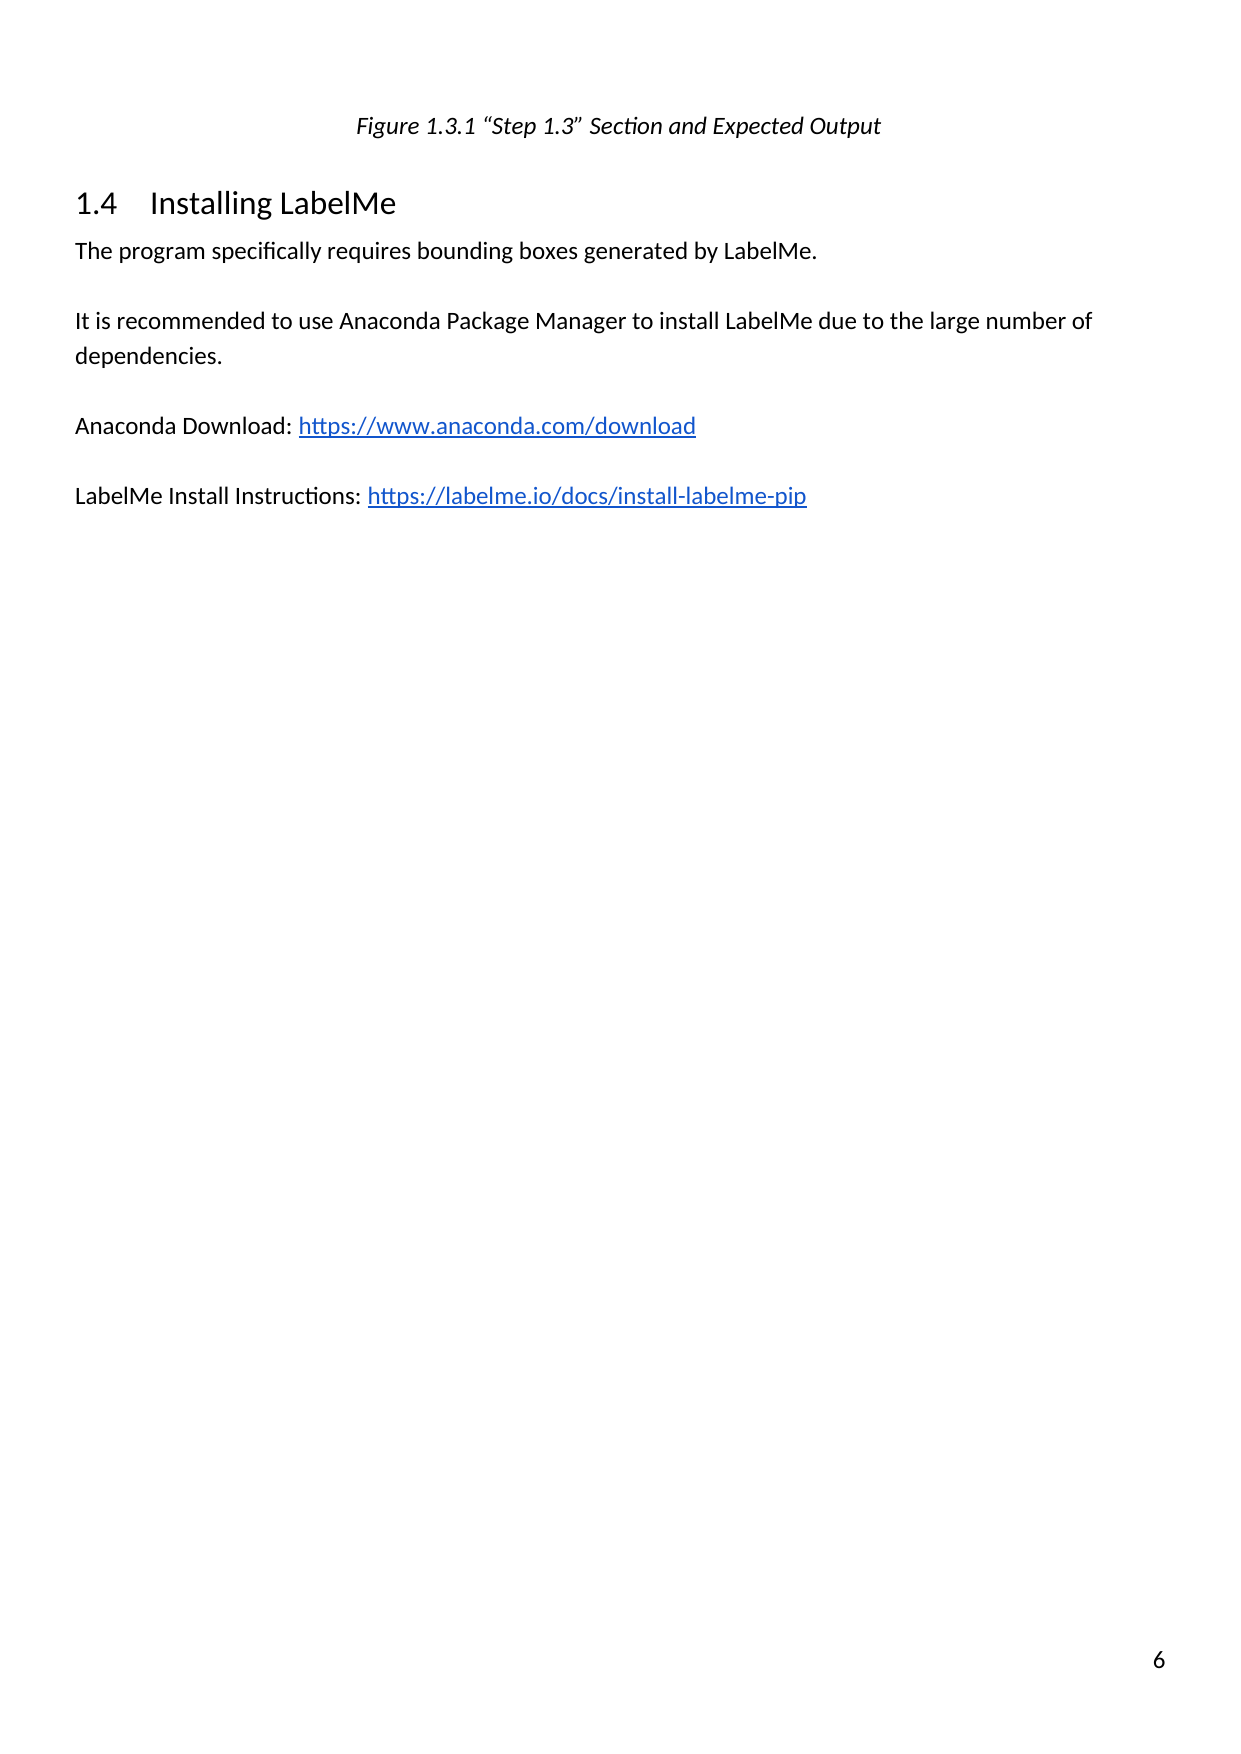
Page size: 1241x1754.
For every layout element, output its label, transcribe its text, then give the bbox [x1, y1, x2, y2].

subtitle 1.4 Installing LabelMe [75, 182, 1165, 223]
text Figure 1.3.1 “Step 1.3” Section and Expected Output [75, 110, 1165, 140]
text Anaconda Download: https://www.anaconda.com/download [75, 411, 1165, 441]
text LabelMe Install Instructions: https://labelme.io/docs/install-labelme-pip [75, 481, 1165, 511]
text The program specifically requires bounding boxes generated by LabelMe. [75, 236, 1165, 266]
text It is recommended to use Anaconda Package Manager to install LabelMe due to the large number of dependencies. [75, 306, 1165, 371]
